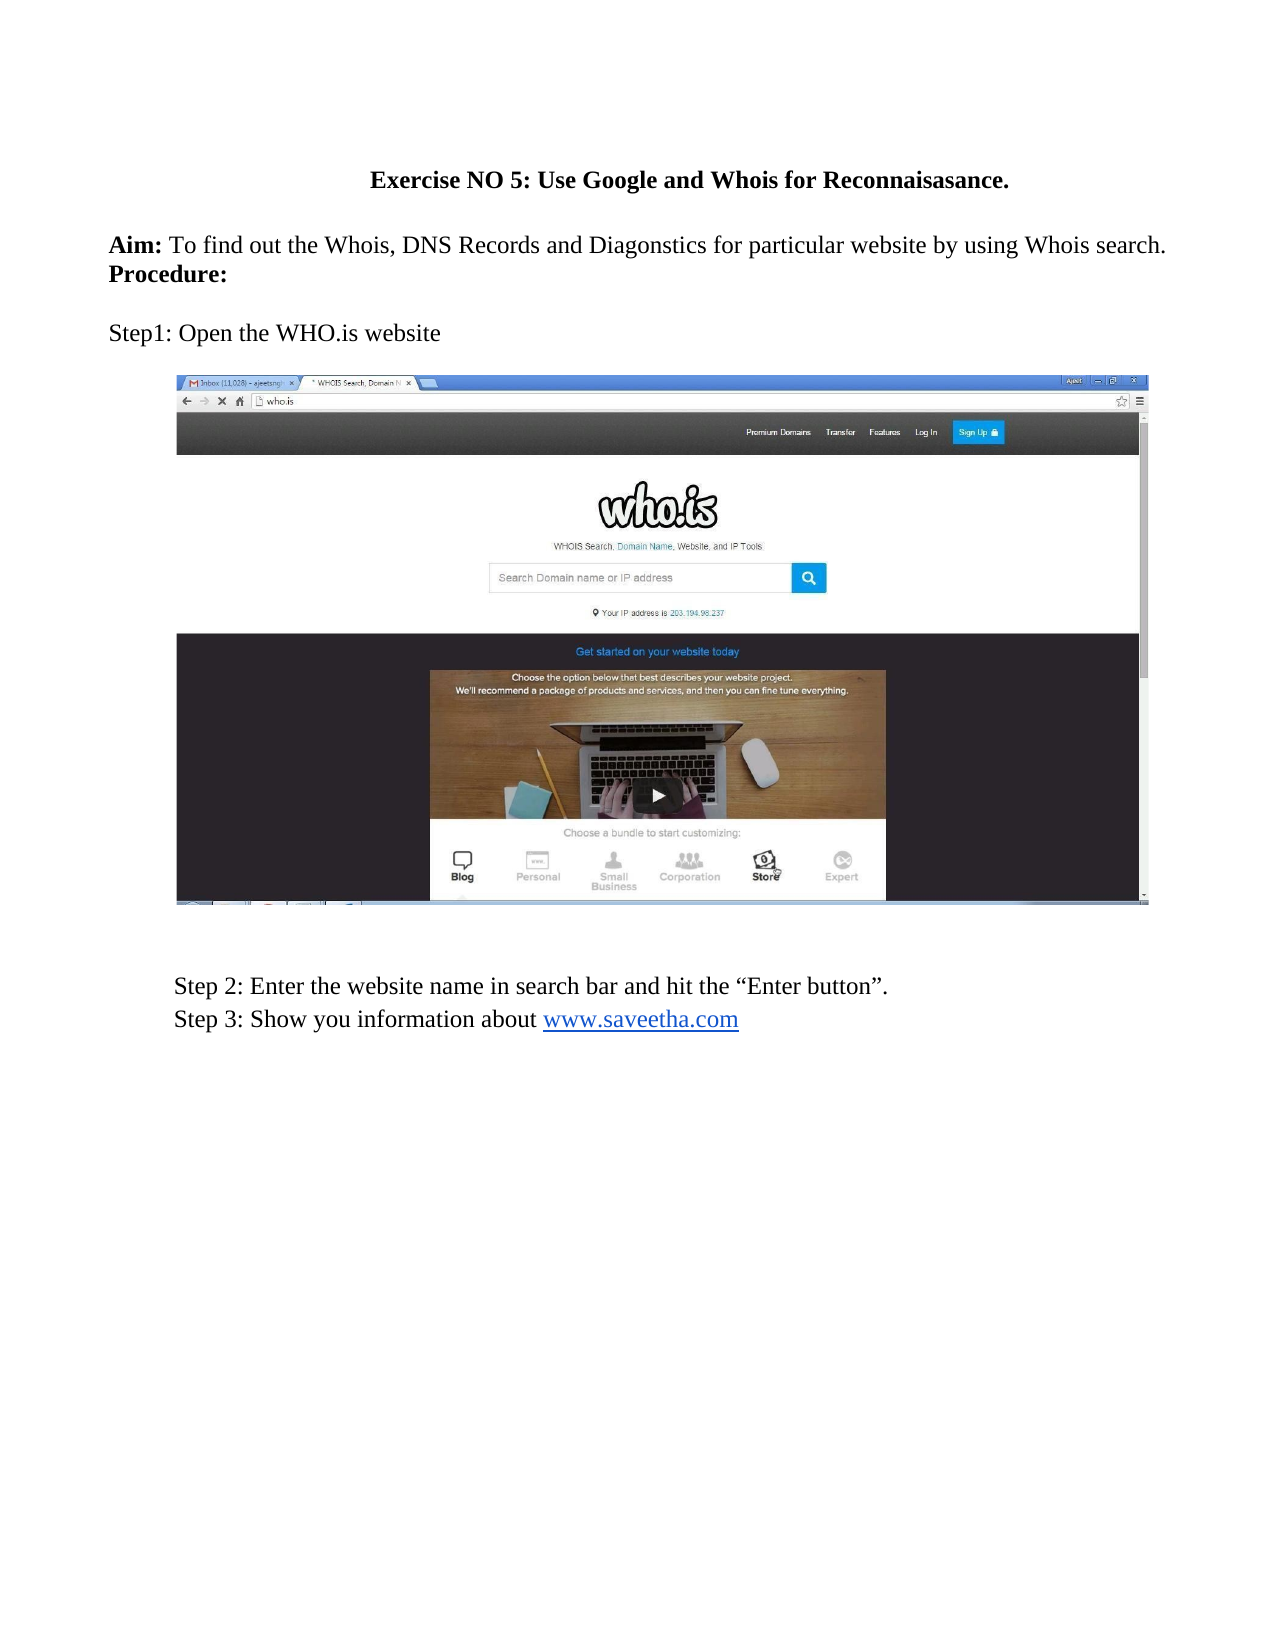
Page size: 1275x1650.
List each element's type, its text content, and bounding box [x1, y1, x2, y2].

text Step1: Open the WHO.is website [108, 318, 1229, 346]
text Exercise NO 5: Use Google and Whois for Reconnaisasance. [150, 166, 1229, 194]
text Aim: To find out the Whois, DNS Records and Diagonstics for particular website by using Whois search. [108, 230, 1229, 259]
picture [176, 375, 1149, 905]
text Step 2: Enter the website name in search bar and hit the “Enter button”. Step 3: Show you information about www.saveetha.com [173, 971, 891, 1033]
text Procedure: [108, 259, 1229, 288]
